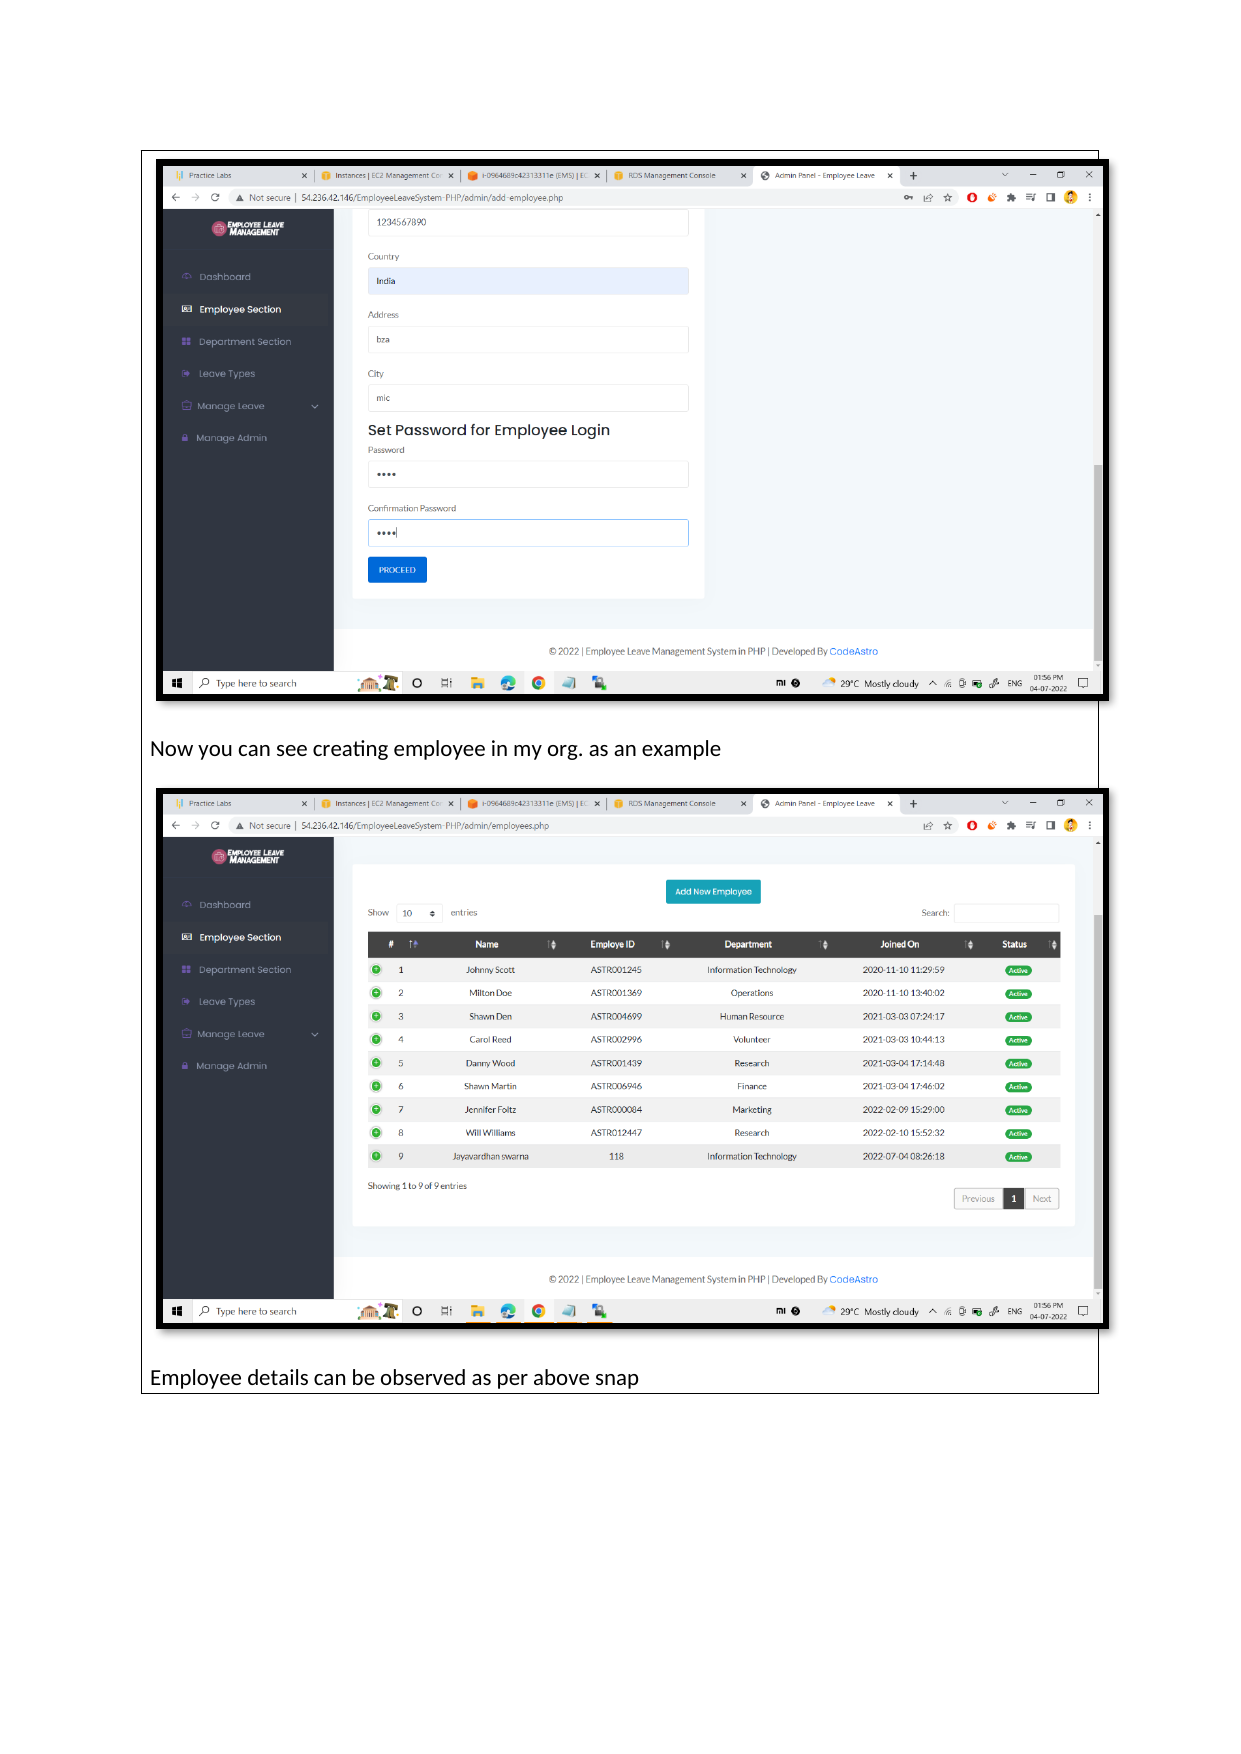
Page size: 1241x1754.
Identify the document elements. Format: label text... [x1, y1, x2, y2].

text Employee details can be observed as per above snap [142, 1360, 1098, 1393]
picture [163, 166, 1103, 694]
picture [163, 794, 1103, 1323]
text Now you can see creating employee in my org. as an example [142, 731, 1098, 763]
